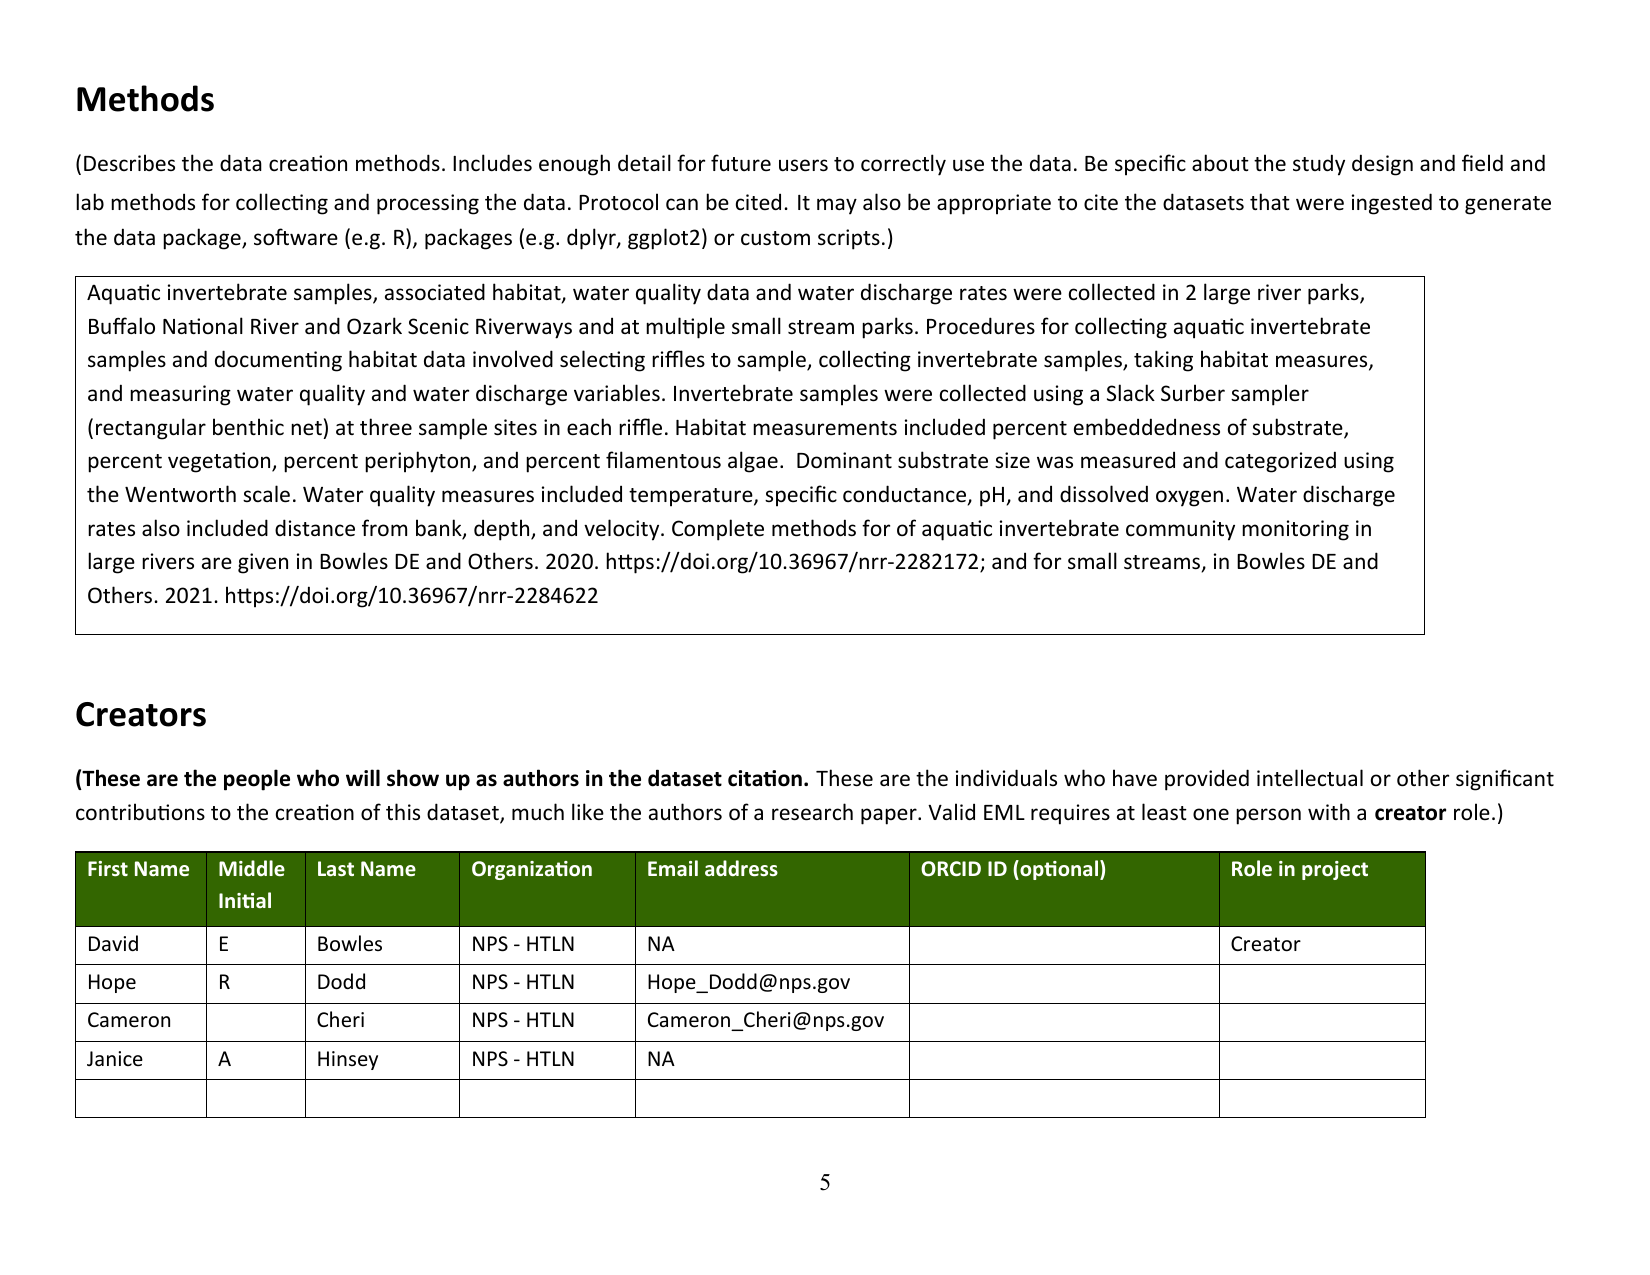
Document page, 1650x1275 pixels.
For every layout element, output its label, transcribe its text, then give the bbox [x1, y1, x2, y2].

table_cell [460, 1080, 635, 1117]
table_cell [636, 1080, 909, 1117]
table_cell A [207, 1042, 305, 1079]
table_cell E [207, 927, 305, 964]
table_cell R [207, 965, 305, 1002]
table_header Organization [460, 853, 635, 926]
table_cell NPS - HTLN [460, 927, 635, 964]
table_header ORCID ID (optional) [910, 853, 1219, 926]
table_header Aquatic invertebrate samples, associated habitat, water quality data and water discharge rates were collected in 2 large river parks, Buffalo National River and Ozark Scenic Riverways and at multiple small stream parks. Procedures for collecting aquatic invertebrate samples and documenting habitat data involved selecting riffles to sample, collecting invertebrate samples, taking habitat measures, and measuring water quality and water discharge variables. Invertebrate samples were collected using a Slack Surber sampler (rectangular benthic net) at three sample sites in each riffle. Habitat measurements included percent embeddedness of substrate, percent vegetation, percent periphyton, and percent filamentous algae. Dominant substrate size was measured and categorized using the Wentworth scale. Water quality measures included temperature, specific conductance, pH, and dissolved oxygen. Water discharge rates also included distance from bank, depth, and velocity. Complete methods for of aquatic invertebrate community monitoring in large rivers are given in Bowles DE and Others. 2020. https://doi.org/10.36967/nrr-2282172; and for small streams, in Bowles DE and Others. 2021. https://doi.org/10.36967/nrr-2284622 [76, 277, 1424, 634]
table_cell NPS - HTLN [460, 965, 635, 1002]
table_cell [76, 1080, 206, 1117]
table_header First Name [76, 853, 206, 926]
table_cell [1220, 1004, 1425, 1041]
table_cell [1220, 965, 1425, 1002]
table_cell [306, 1080, 459, 1117]
table_cell [910, 1004, 1219, 1041]
table_cell Janice [76, 1042, 206, 1079]
table_cell [207, 1004, 305, 1041]
table_header Role in project [1220, 853, 1425, 926]
table_cell NA [636, 1042, 909, 1079]
table_header Middle Initial [207, 853, 305, 926]
table_cell Cameron [76, 1004, 206, 1041]
table_header Email address [636, 853, 909, 926]
table_header Last Name [306, 853, 459, 926]
subtitle Methods [75, 75, 1575, 121]
table_cell NPS - HTLN [460, 1004, 635, 1041]
text (Describes the data creation methods. Includes enough detail for future users to correctly use the data. Be specific about the study design and field and lab methods for collecting and processing the data. Protocol can be cited. It may also be appropriate to cite the datasets that were ingested to generate the data package, software (e.g. R), packages (e.g. dplyr, ggplot2) or custom scripts.) [75, 148, 1575, 251]
table_cell Hinsey [306, 1042, 459, 1079]
table_cell Cheri [306, 1004, 459, 1041]
text (These are the people who will show up as authors in the dataset citation. These are the individuals who have provided intellectual or other significant contributions to the creation of this dataset, much like the authors of a research paper. Valid EML requires at least one person with a creator role.) [75, 763, 1575, 826]
table_cell Dodd [306, 965, 459, 1002]
table_cell [910, 965, 1219, 1002]
table_cell Hope_Dodd@nps.gov [636, 965, 909, 1002]
table_cell Bowles [306, 927, 459, 964]
table_cell Hope [76, 965, 206, 1002]
table_cell NA [636, 927, 909, 964]
table_cell [910, 927, 1219, 964]
table_cell Cameron_Cheri@nps.gov [636, 1004, 909, 1041]
table_cell [910, 1042, 1219, 1079]
table_cell [910, 1080, 1219, 1117]
table_cell [207, 1080, 305, 1117]
table_cell [1220, 1080, 1425, 1117]
table_cell NPS - HTLN [460, 1042, 635, 1079]
table_cell [1220, 1042, 1425, 1079]
table_cell David [76, 927, 206, 964]
subtitle Creators [75, 690, 1575, 736]
table_cell Creator [1220, 927, 1425, 964]
